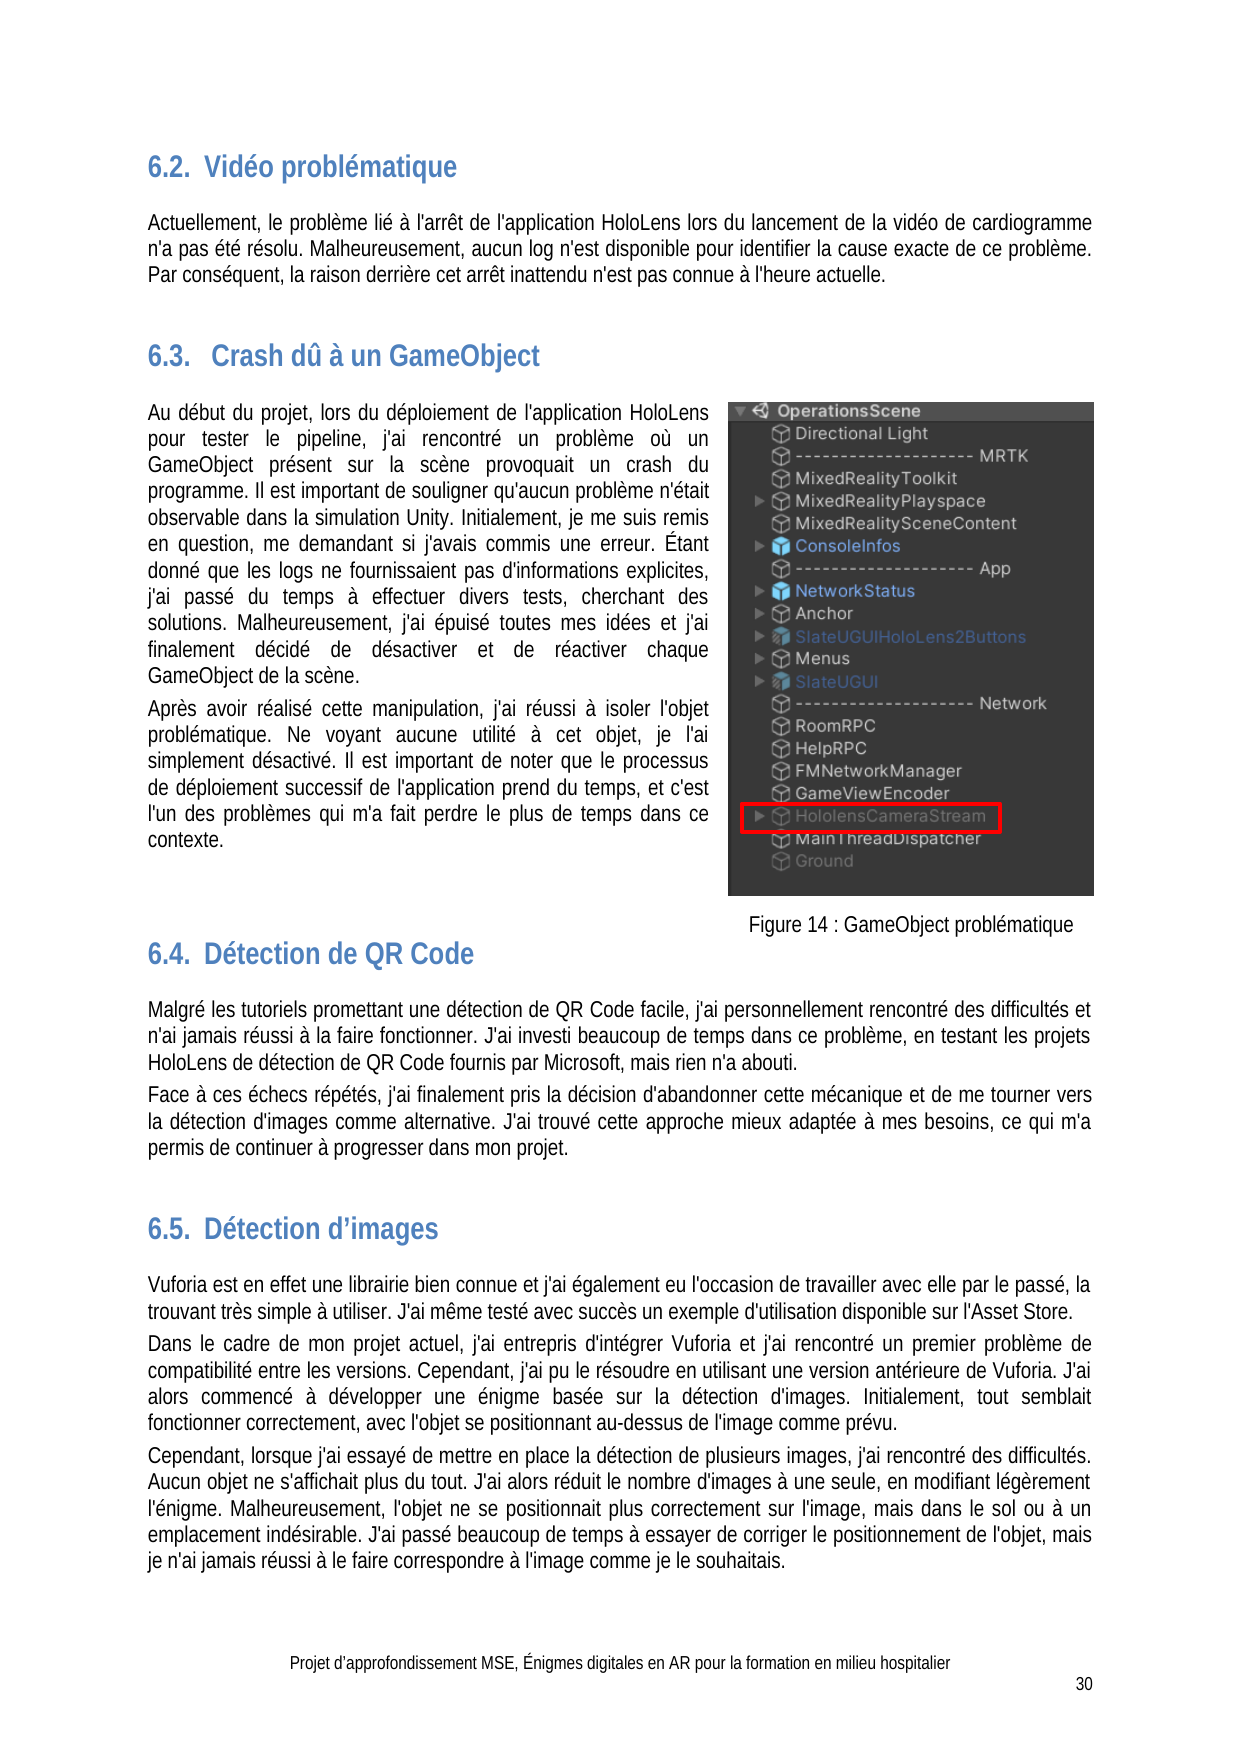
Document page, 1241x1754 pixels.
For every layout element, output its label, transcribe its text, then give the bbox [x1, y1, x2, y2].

picture [728, 402, 1094, 896]
text Malgré les tutoriels promettant une détection de QR Code facile, j'ai personnellement rencontré des difficultés et n'ai jamais réussi à la faire fonctionner. J'ai investi beaucoup de temps dans ce problème, en testant les projets HoloLens de détection de QR Code fournis par Microsoft, mais rien n'a abouti. [148, 996, 1092, 1075]
subtitle Détection de QR Code [148, 935, 1092, 971]
text Après avoir réalisé cette manipulation, j'ai réussi à isoler l'objet problématique. Ne voyant aucune utilité à cet objet, je l'ai simplement désactivé. Il est important de noter que le processus de déploiement successif de l'application prend du temps, et c'est l'un des problèmes qui m'a fait perdre le plus de temps dans ce contexte. [148, 694, 728, 853]
text Face à ces échecs répétés, j'ai finalement pris la décision d'abandonner cette mécanique et de me tourner vers la détection d'images comme alternative. J'ai trouvé cette approche mieux adaptée à mes besoins, ce qui m'a permis de continuer à progresser dans mon projet. [148, 1081, 1092, 1161]
subtitle Crash dû à un GameObject [148, 338, 1092, 373]
text Au début du projet, lors du déploiement de l'application HoloLens pour tester le pipeline, j'ai rencontré un problème où un GameObject présent sur la scène provoquait un crash du programme. Il est important de souligner qu'aucun problème n'était observable dans la simulation Unity. Initialement, je me suis remis en question, me demandant si j'avais commis une erreur. Étant donné que les logs ne fournissaient pas d'informations explicites, j'ai passé du temps à effectuer divers tests, cherchant des solutions. Malheureusement, j'ai épuisé toutes mes idées et j'ai finalement décidé de désactiver et de réactiver chaque GameObject de la scène. [148, 398, 1092, 688]
text Cependant, lorsque j'ai essayé de mettre en place la détection de plusieurs images, j'ai rencontré des difficultés. Aucun objet ne s'affichait plus du tout. J'ai alors réduit le nombre d'images à une seule, en modifiant légèrement l'énigme. Malheureusement, l'objet ne se positionnait plus correctement sur l'image, mais dans le sol ou à un emplacement indésirable. J'ai passé beaucoup de temps à essayer de corriger le positionnement de l'objet, mais je n'ai jamais réussi à le faire correspondre à l'image comme je le souhaitais. [148, 1442, 1092, 1574]
text Vuforia est en effet une librairie bien connue et j'ai également eu l'occasion de travailler avec elle par le passé, la trouvant très simple à utiliser. J'ai même testé avec succès un exemple d'utilisation disponible sur l'Asset Store. [148, 1271, 1092, 1324]
subtitle Vidéo problématique [148, 148, 1092, 183]
text Actuellement, le problème lié à l'arrêt de l'application HoloLens lors du lancement de la vidéo de cardiogramme n'a pas été résolu. Malheureusement, aucun log n'est disponible pour identifier la cause exacte de ce problème. Par conséquent, la raison derrière cet arrêt inattendu n'est pas connue à l'heure actuelle. [148, 208, 1092, 288]
subtitle Détection d’images [148, 1211, 1092, 1246]
text Dans le cadre de mon projet actuel, j'ai entrepris d'intégrer Vuforia et j'ai rencontré un premier problème de compatibilité entre les versions. Cependant, j'ai pu le résoudre en utilisant une version antérieure de Vuforia. J'ai alors commencé à développer une énigme basée sur la détection d'images. Initialement, tout semblait fonctionner correctement, avec l'objet se positionnant au-dessus de l'image comme prévu. [148, 1330, 1092, 1436]
